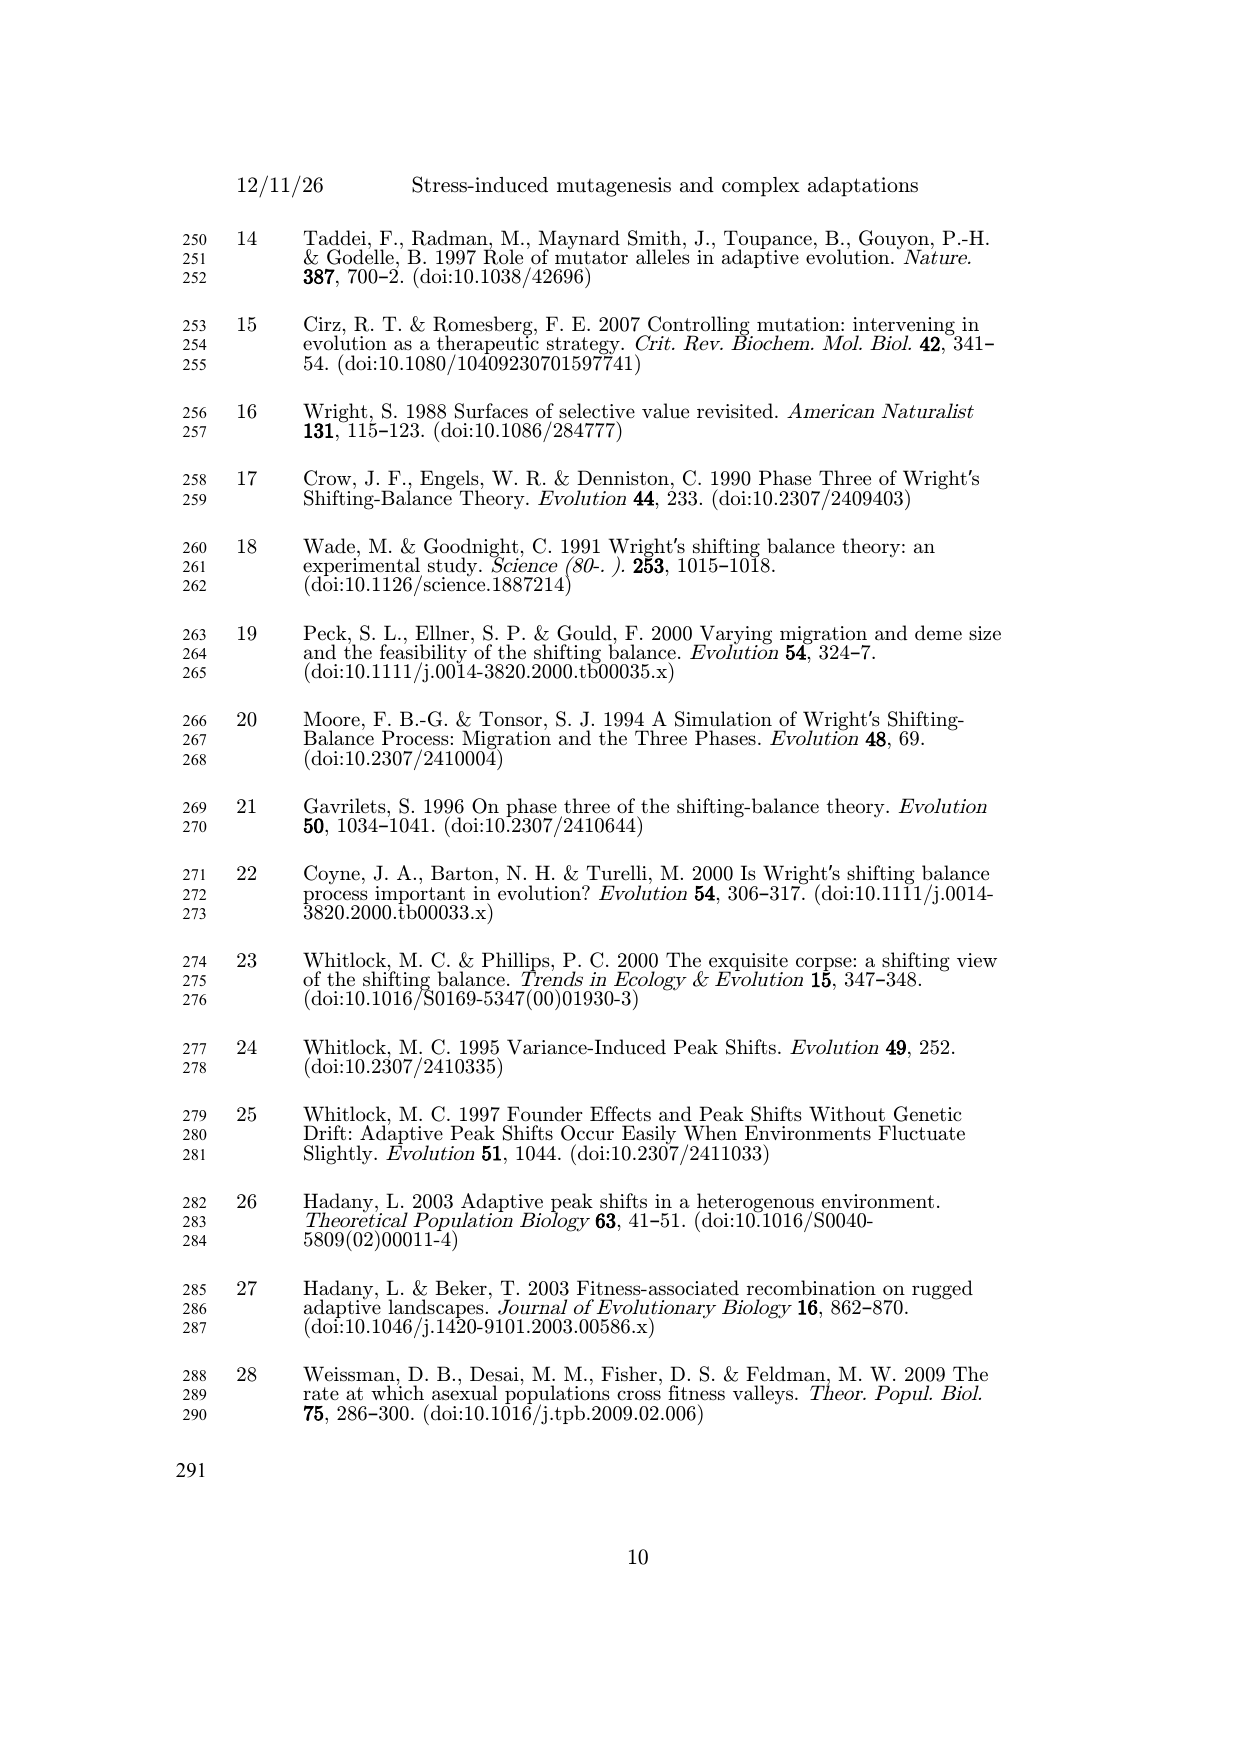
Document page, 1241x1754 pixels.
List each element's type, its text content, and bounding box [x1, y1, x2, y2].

text 24 Whitlock, M. C. 1995 Variance-Induced Peak Shifts. Evolution 49, 252. (doi:10.2307/2410335) [236, 1039, 1004, 1078]
text 20 Moore, F. B.-G. & Tonsor, S. J. 1994 A Simulation of Wright’s Shifting-Balance Process: Migration and the Three Phases. Evolution 48, 69. (doi:10.2307/2410004) [236, 712, 1004, 769]
text 26 Hadany, L. 2003 Adaptive peak shifts in a heterogenous environment. Theoretical Population Biology 63, 41–51. (doi:10.1016/S0040-5809(02)00011-4) [236, 1194, 1004, 1251]
text 23 Whitlock, M. C. & Phillips, P. C. 2000 The exquisite corpse: a shifting view of the shifting balance. Trends in Ecology & Evolution 15, 347–348. (doi:10.1016/S0169-5347(00)01930-3) [236, 953, 1004, 1010]
text 22 Coyne, J. A., Barton, N. H. & Turelli, M. 2000 Is Wright’s shifting balance process important in evolution? Evolution 54, 306–317. (doi:10.1111/j.0014-3820.2000.tb00033.x) [236, 866, 1004, 924]
text 25 Whitlock, M. C. 1997 Founder Effects and Peak Shifts Without Genetic Drift: Adaptive Peak Shifts Occur Easily When Environments Fluctuate Slightly. Evolution 51, 1044. (doi:10.2307/2411033) [236, 1107, 1004, 1164]
text 16 Wright, S. 1988 Surfaces of selective value revisited. American Naturalist 131, 115–123. (doi:10.1086/284777) [236, 404, 1004, 442]
text 15 Cirz, R. T. & Romesberg, F. E. 2007 Controlling mutation: intervening in evolution as a therapeutic strategy. Crit. Rev. Biochem. Mol. Biol. 42, 341–54. (doi:10.1080/10409230701597741) [236, 317, 1004, 374]
text 19 Peck, S. L., Ellner, S. P. & Gould, F. 2000 Varying migration and deme size and the feasibility of the shifting balance. Evolution 54, 324–7. (doi:10.1111/j.0014-3820.2000.tb00035.x) [236, 625, 1004, 683]
text 17 Crow, J. F., Engels, W. R. & Denniston, C. 1990 Phase Three of Wright’s Shifting-Balance Theory. Evolution 44, 233. (doi:10.2307/2409403) [236, 471, 1004, 509]
text 14 Taddei, F., Radman, M., Maynard Smith, J., Toupance, B., Gouyon, P.-H. & Godelle, B. 1997 Role of mutator alleles in adaptive evolution. Nature. 387, 700–2. (doi:10.1038/42696) [236, 230, 1004, 288]
text 27 Hadany, L. & Beker, T. 2003 Fitness-associated recombination on rugged adaptive landscapes. Journal of Evolutionary Biology 16, 862–870. (doi:10.1046/j.1420-9101.2003.00586.x) [236, 1280, 1004, 1338]
text 28 Weissman, D. B., Desai, M. M., Fisher, D. S. & Feldman, M. W. 2009 The rate at which asexual populations cross fitness valleys. Theor. Popul. Biol. 75, 286–300. (doi:10.1016/j.tpb.2009.02.006) [236, 1367, 1004, 1424]
text 21 Gavrilets, S. 1996 On phase three of the shifting-balance theory. Evolution 50, 1034–1041. (doi:10.2307/2410644) [236, 799, 1004, 837]
text 18 Wade, M. & Goodnight, C. 1991 Wright’s shifting balance theory: an experimental study. Science (80-. ). 253, 1015–1018. (doi:10.1126/science.1887214) [236, 539, 1004, 596]
